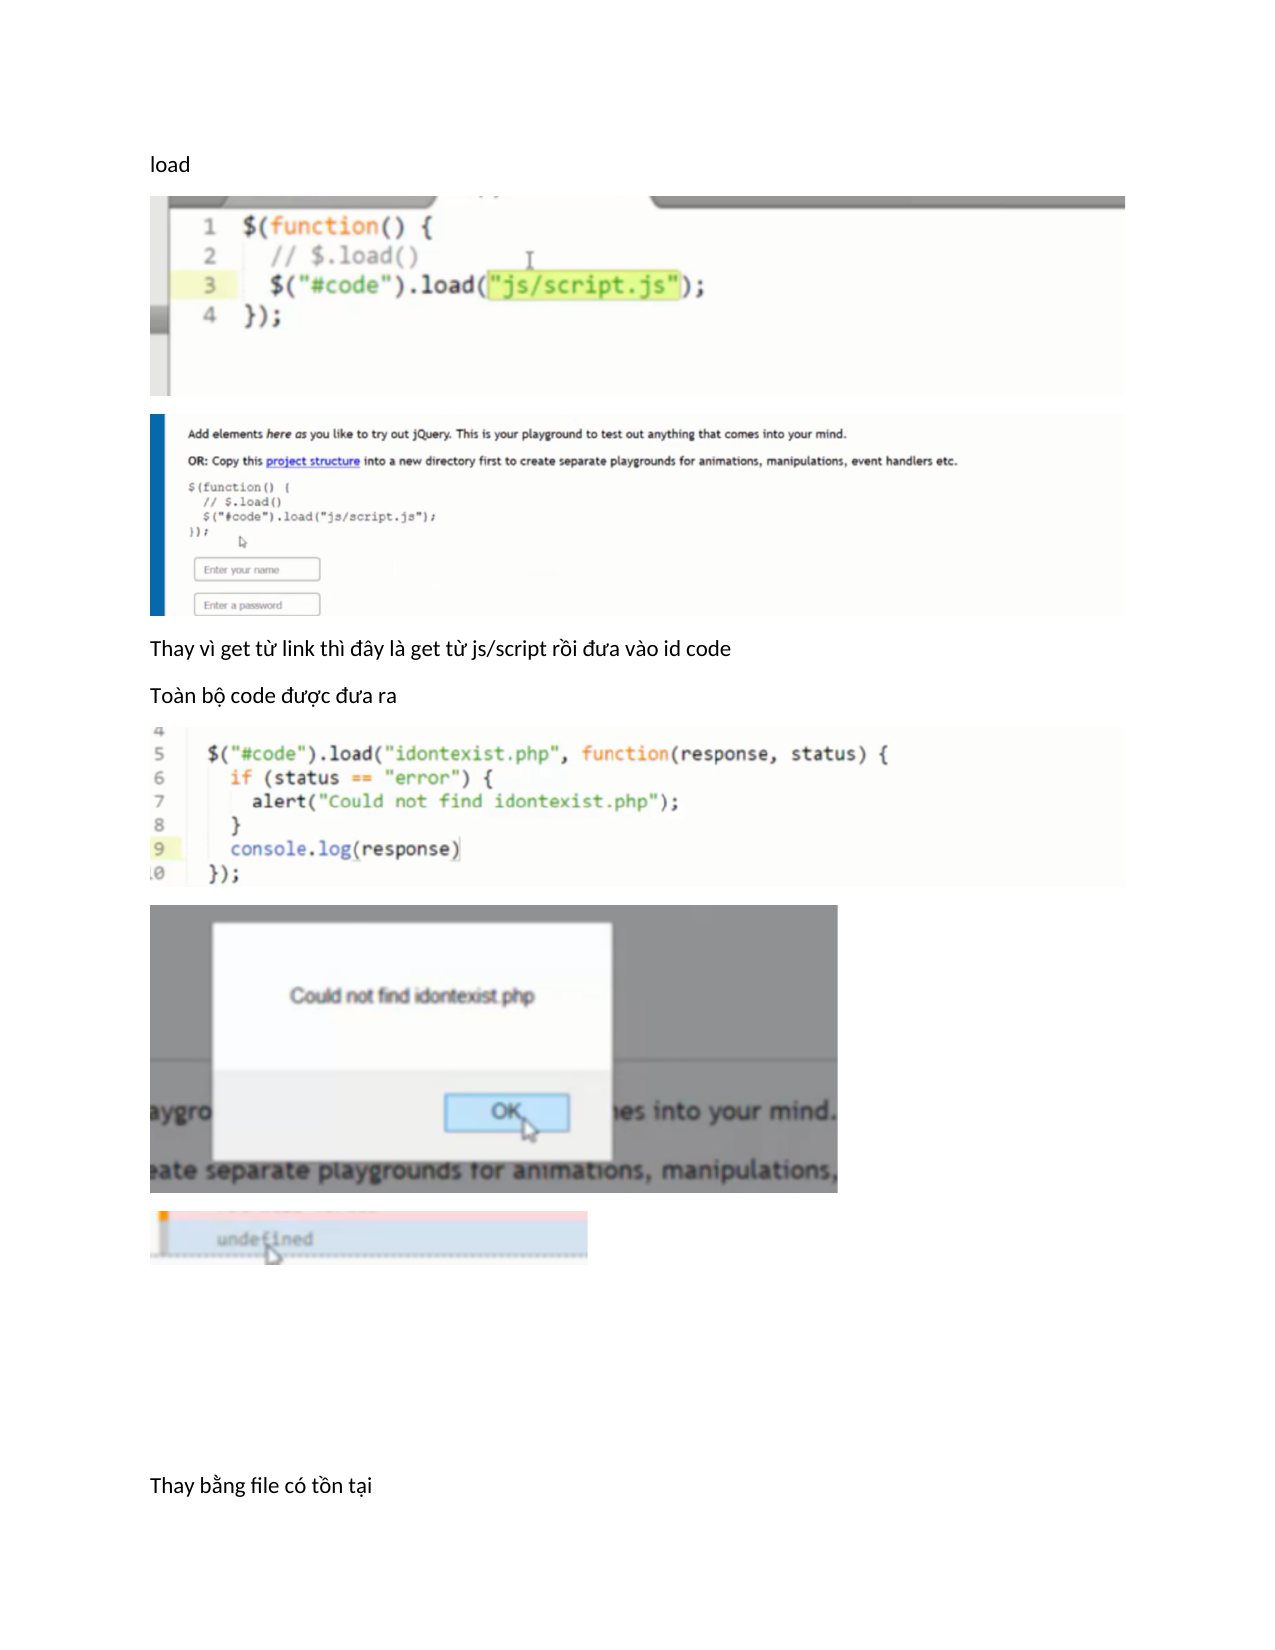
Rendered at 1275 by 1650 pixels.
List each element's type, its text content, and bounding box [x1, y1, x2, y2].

text load [150, 150, 1125, 178]
picture [150, 414, 1125, 616]
picture [150, 196, 1125, 396]
text Thay vì get từ link thì đây là get từ js/script rồi đưa vào id code [150, 634, 1125, 662]
text Thay bằng file có tồn tại [150, 1471, 1125, 1499]
picture [150, 905, 838, 1193]
picture [150, 727, 1125, 887]
picture [150, 1211, 588, 1265]
text Toàn bộ code được đưa ra [150, 681, 1125, 709]
